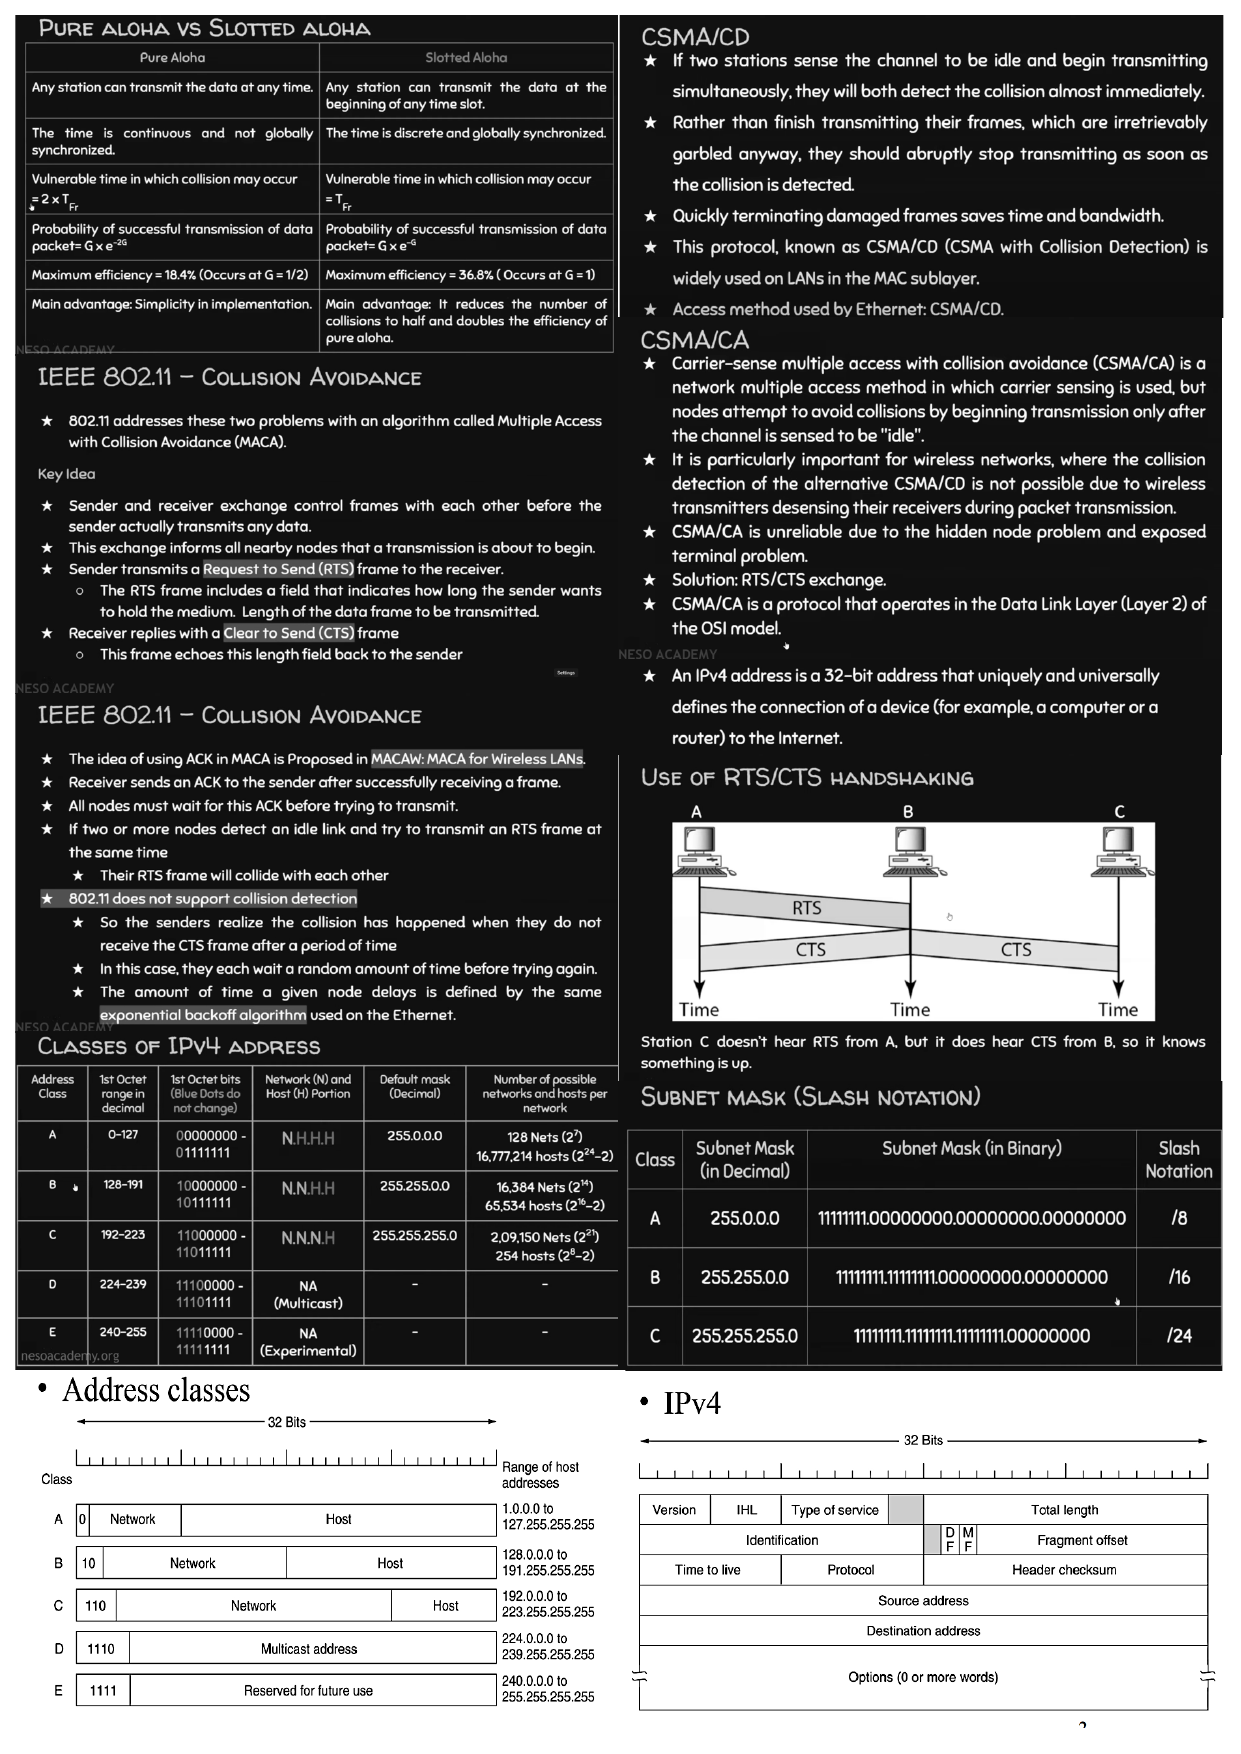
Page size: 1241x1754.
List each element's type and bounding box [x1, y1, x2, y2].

picture [15, 1370, 1219, 1728]
